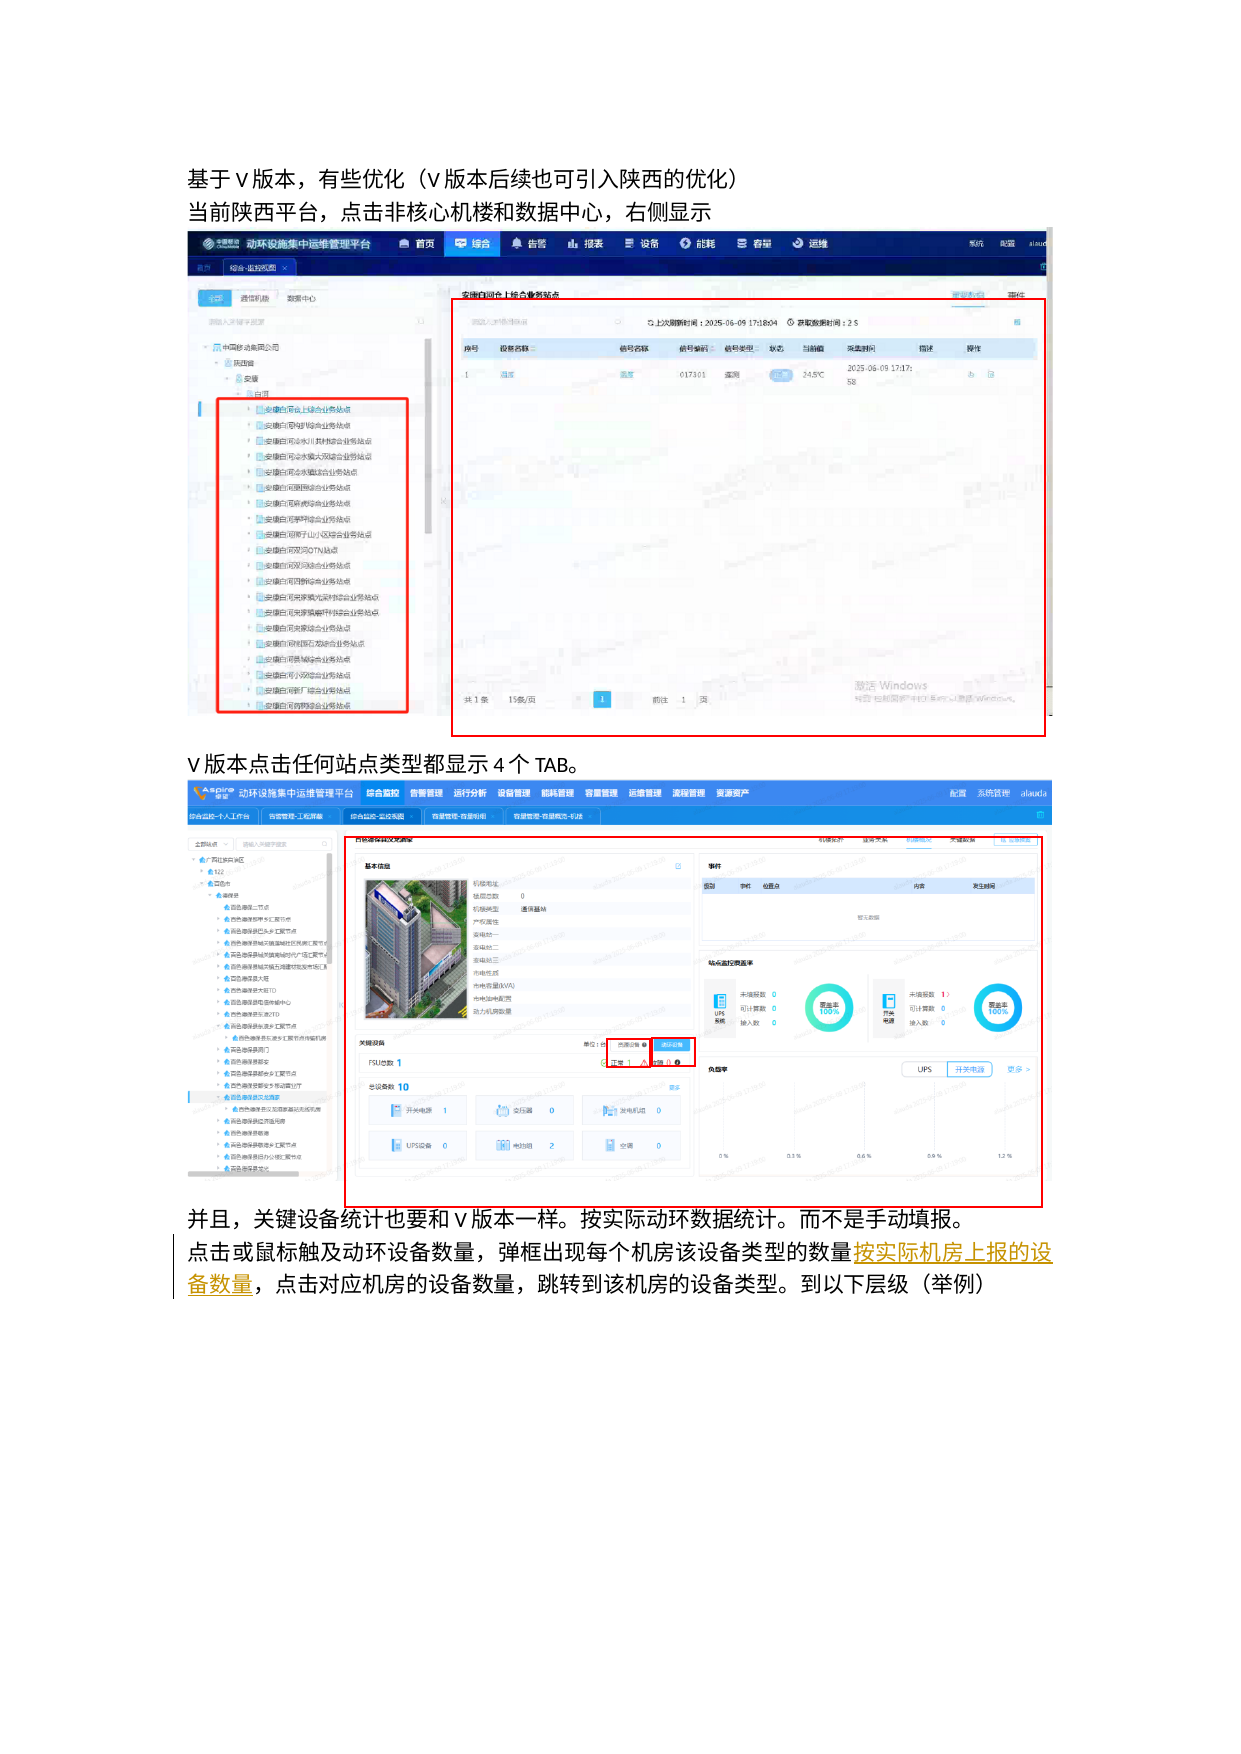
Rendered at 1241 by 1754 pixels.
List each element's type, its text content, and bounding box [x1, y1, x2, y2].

picture [187, 227, 1053, 716]
picture [453, 300, 1044, 716]
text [187, 162, 1053, 194]
text 并且，关键设备统计也要和V版本一样。按实际动环数据统计。而不是手动填报。 [187, 1202, 1053, 1234]
text 点击或鼠标触及动环设备数量，弹框出现每个机房该设备类型的数量，点击对应机房的设备数量，跳转到该机房的设备类型。到以下层级（举例） [187, 1234, 1053, 1299]
text V版本点击任何站点类型都显示4个TAB。 [187, 747, 1053, 779]
text 当前陕西平台，点击非核心机楼和数据中心，右侧显示 [187, 194, 1053, 227]
picture [346, 838, 1041, 1181]
picture [187, 779, 1052, 1181]
